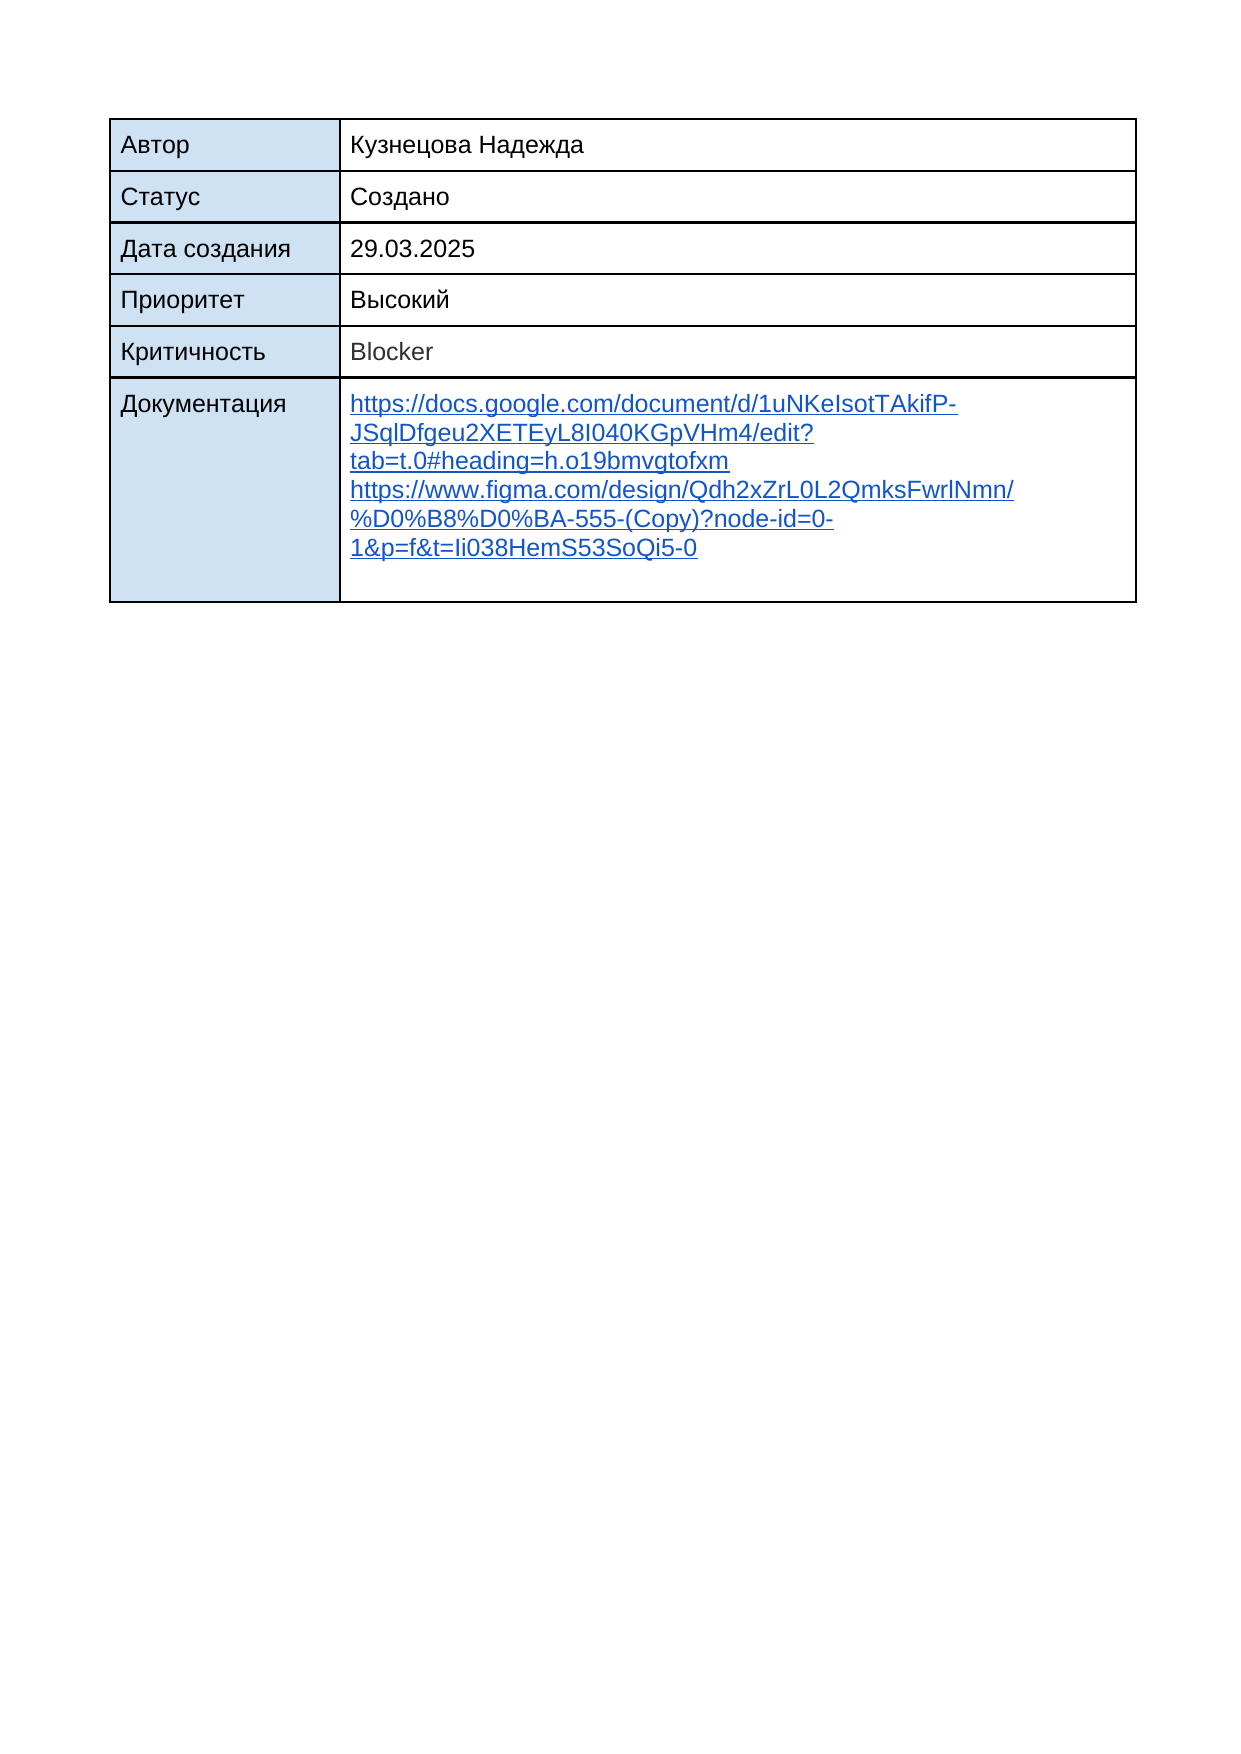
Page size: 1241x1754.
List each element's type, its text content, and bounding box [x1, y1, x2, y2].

table_cell Критичность [111, 327, 339, 376]
table_cell https://docs.google.com/document/d/1uNKeIsotTAkifP-JSqlDfgeu2XETEyL8I040KGpVHm4/edit?tab=t.0#heading=h.o19bmvgtofxm https://www.figma.com/design/Qdh2xZrL0L2QmksFwrlNmn/%D0%B8%D0%BA-555-(Copy)?node-id=0-1&p=f&t=Ii038HemS53SoQi5-0 [341, 379, 1135, 601]
table_cell Дата создания [111, 224, 339, 273]
table_cell Статус [111, 172, 339, 221]
table_cell Создано [341, 172, 1135, 221]
table_cell Blocker [341, 327, 1135, 376]
table_cell Документация [111, 379, 339, 601]
table_cell Автор [111, 120, 339, 170]
table_cell 29.03.2025 [341, 224, 1135, 273]
table_cell Высокий [341, 275, 1135, 325]
table_cell Кузнецова Надежда [341, 120, 1135, 170]
table_cell Приоритет [111, 275, 339, 325]
